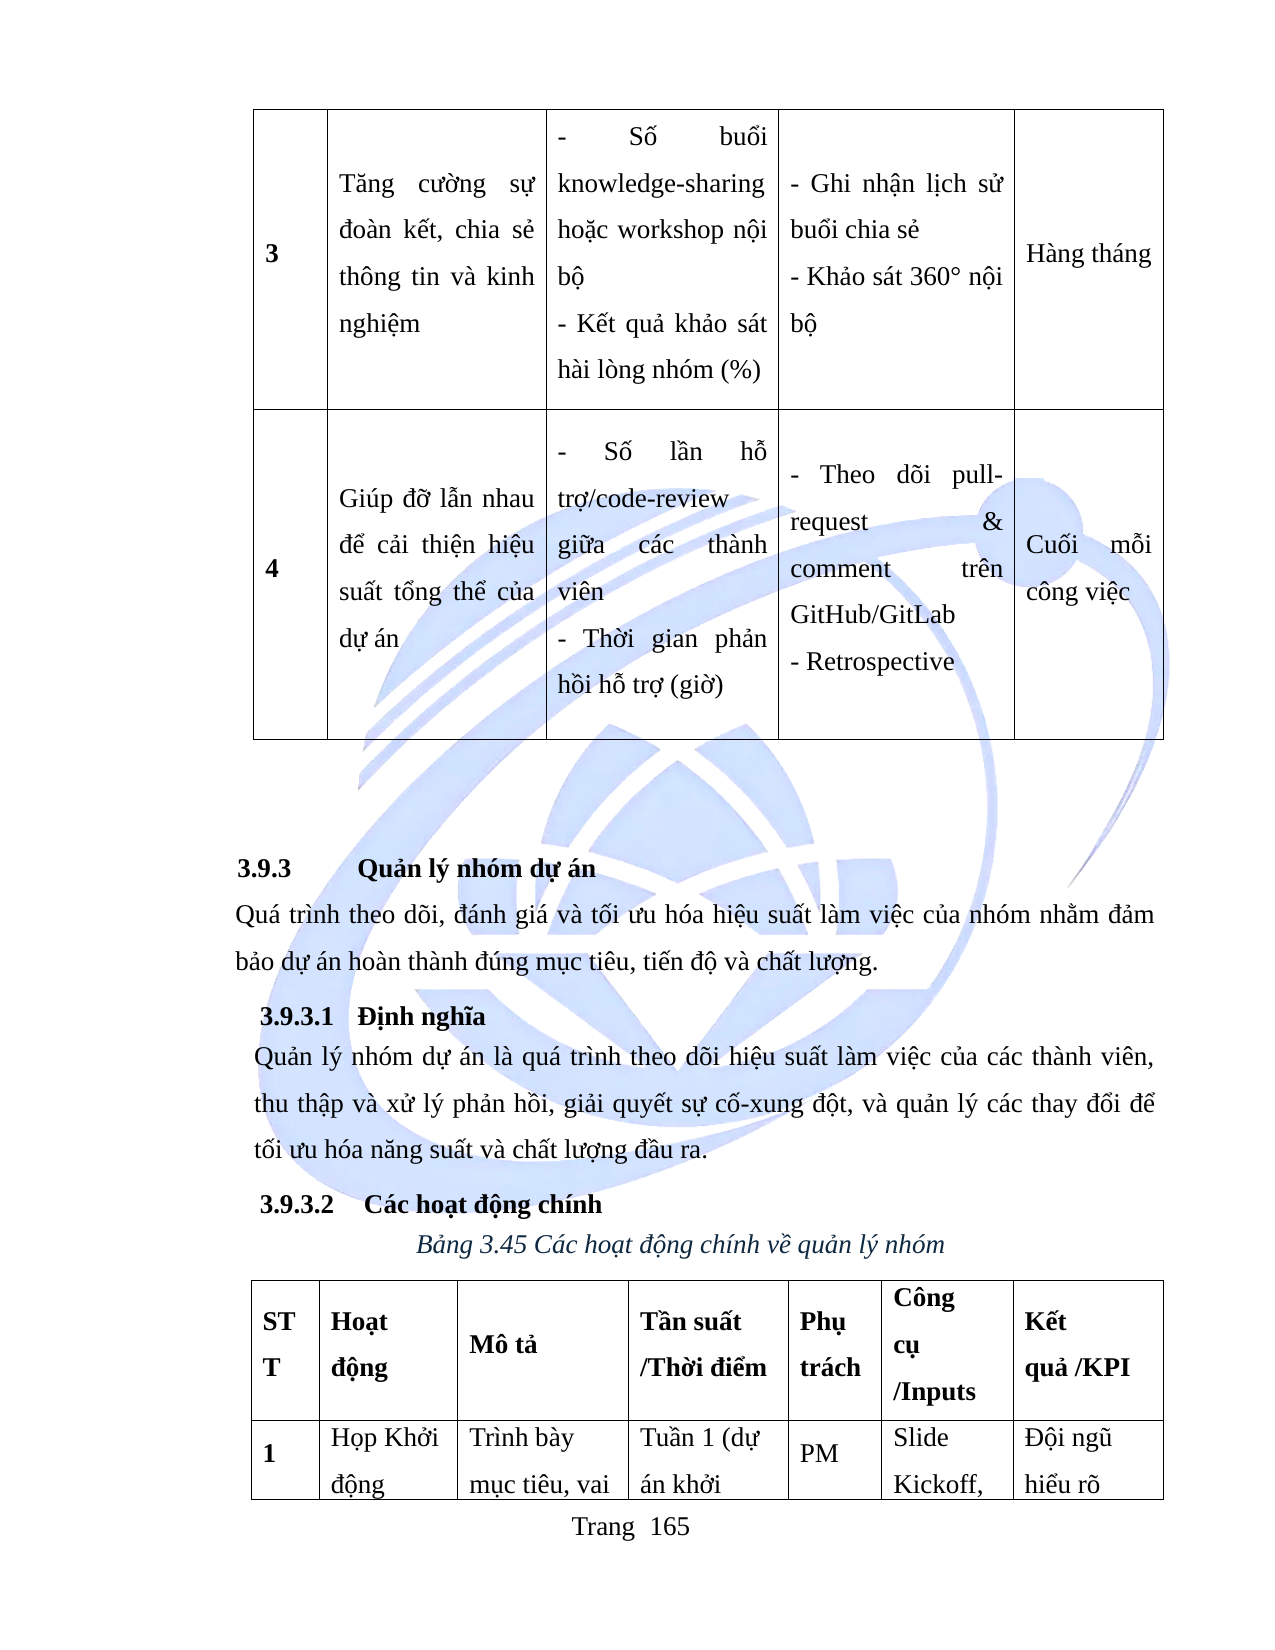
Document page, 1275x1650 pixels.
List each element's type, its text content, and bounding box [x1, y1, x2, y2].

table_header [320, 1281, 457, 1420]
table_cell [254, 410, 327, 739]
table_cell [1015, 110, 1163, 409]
subtitle Phương pháp xác nhận phạm vi [216, 478, 1192, 1230]
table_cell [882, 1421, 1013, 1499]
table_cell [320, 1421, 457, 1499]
subtitle Quản lý nhóm dự án [237, 852, 1156, 883]
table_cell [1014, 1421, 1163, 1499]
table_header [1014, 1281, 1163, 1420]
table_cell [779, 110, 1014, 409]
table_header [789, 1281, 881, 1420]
text Quá trình theo dõi, đánh giá và tối ưu hóa hiệu suất làm việc của nhóm nhằm đảm bảo dự án hoàn thành đúng mục tiêu, tiến độ và chất lượng. [235, 898, 1156, 976]
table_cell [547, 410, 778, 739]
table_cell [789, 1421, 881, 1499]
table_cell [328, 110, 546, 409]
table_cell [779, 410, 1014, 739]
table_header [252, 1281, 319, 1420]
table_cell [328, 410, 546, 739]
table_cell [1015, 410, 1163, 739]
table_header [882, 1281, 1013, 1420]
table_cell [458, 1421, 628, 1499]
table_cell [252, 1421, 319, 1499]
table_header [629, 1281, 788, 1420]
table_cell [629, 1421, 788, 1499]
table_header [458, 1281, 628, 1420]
subtitle Các hoạt động chính [259, 1188, 1156, 1219]
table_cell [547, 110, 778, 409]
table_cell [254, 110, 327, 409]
subtitle Định nghĩa [259, 1000, 1156, 1031]
text Quản lý nhóm dự án là quá trình theo dõi hiệu suất làm việc của các thành viên, thu thập và xử lý phản hồi, giải quyết sự cố-xung đột, và quản lý các thay đổi để tối ưu hóa năng suất và chất lượng đầu ra. [254, 1040, 1156, 1164]
